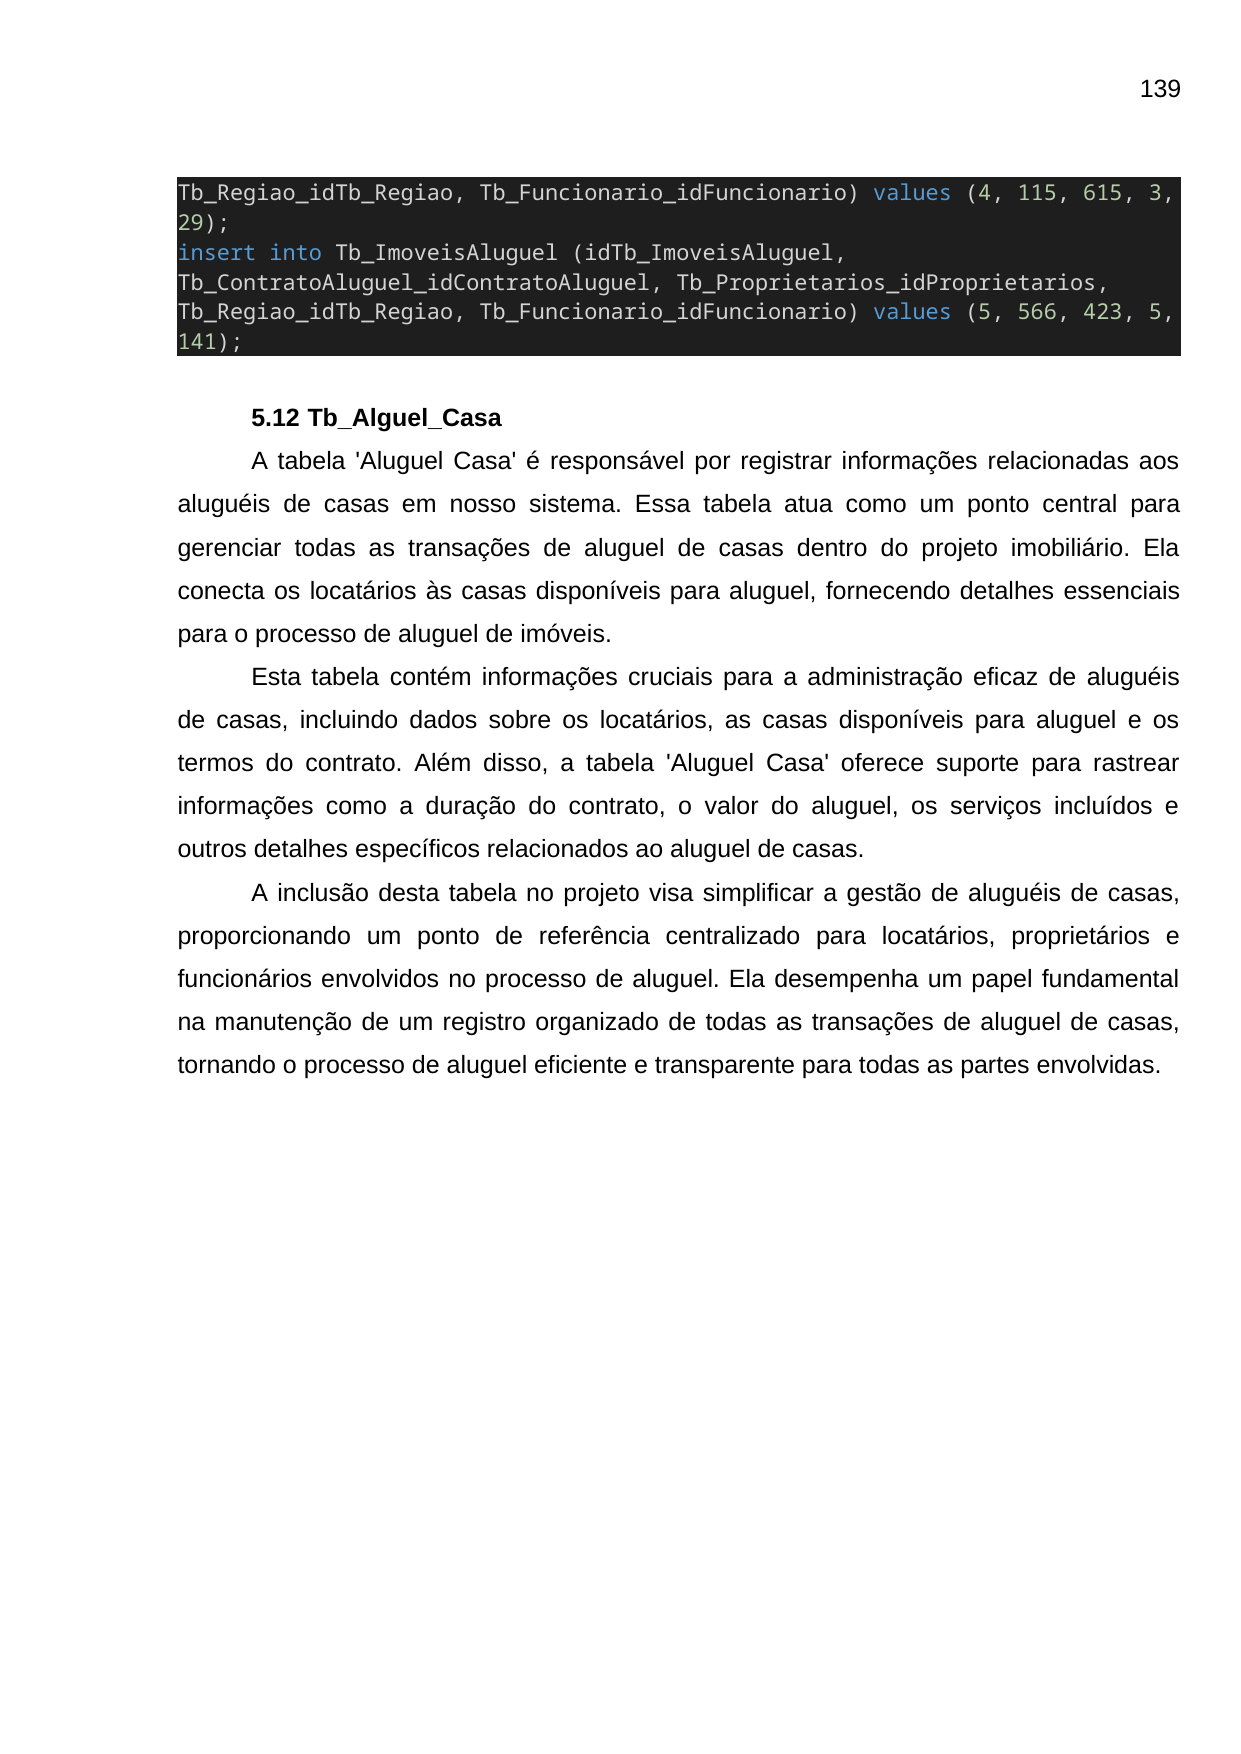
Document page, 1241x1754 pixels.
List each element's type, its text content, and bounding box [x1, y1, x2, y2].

text insert into Tb_ImoveisAluguel (idTb_ImoveisAluguel, Tb_ContratoAluguel_idContratoAluguel, Tb_Proprietarios_idProprietarios, Tb_Regiao_idTb_Regiao, Tb_Funcionario_idFuncionario) values (5, 566, 423, 5, 141); [177, 237, 1181, 356]
text Esta tabela contém informações cruciais para a administração eficaz de aluguéis de casas, incluindo dados sobre os locatários, as casas disponíveis para aluguel e os termos do contrato. Além disso, a tabela 'Aluguel Casa' oferece suporte para rastrear informações como a duração do contrato, o valor do aluguel, os serviços incluídos e outros detalhes específicos relacionados ao aluguel de casas. [177, 662, 1181, 863]
text A tabela 'Aluguel Casa' é responsável por registrar informações relacionadas aos aluguéis de casas em nosso sistema. Essa tabela atua como um ponto central para gerenciar todas as transações de aluguel de casas dentro do projeto imobiliário. Ela conecta os locatários às casas disponíveis para aluguel, fornecendo detalhes essenciais para o processo de aluguel de imóveis. [177, 446, 1181, 648]
text A inclusão desta tabela no projeto visa simplificar a gestão de aluguéis de casas, proporcionando um ponto de referência centralizado para locatários, proprietários e funcionários envolvidos no processo de aluguel. Ela desempenha um papel fundamental na manutenção de um registro organizado de todas as transações de aluguel de casas, tornando o processo de aluguel eficiente e transparente para todas as partes envolvidas. [177, 878, 1181, 1079]
list Tb_Alguel_Casa [251, 403, 1181, 432]
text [177, 177, 1181, 237]
